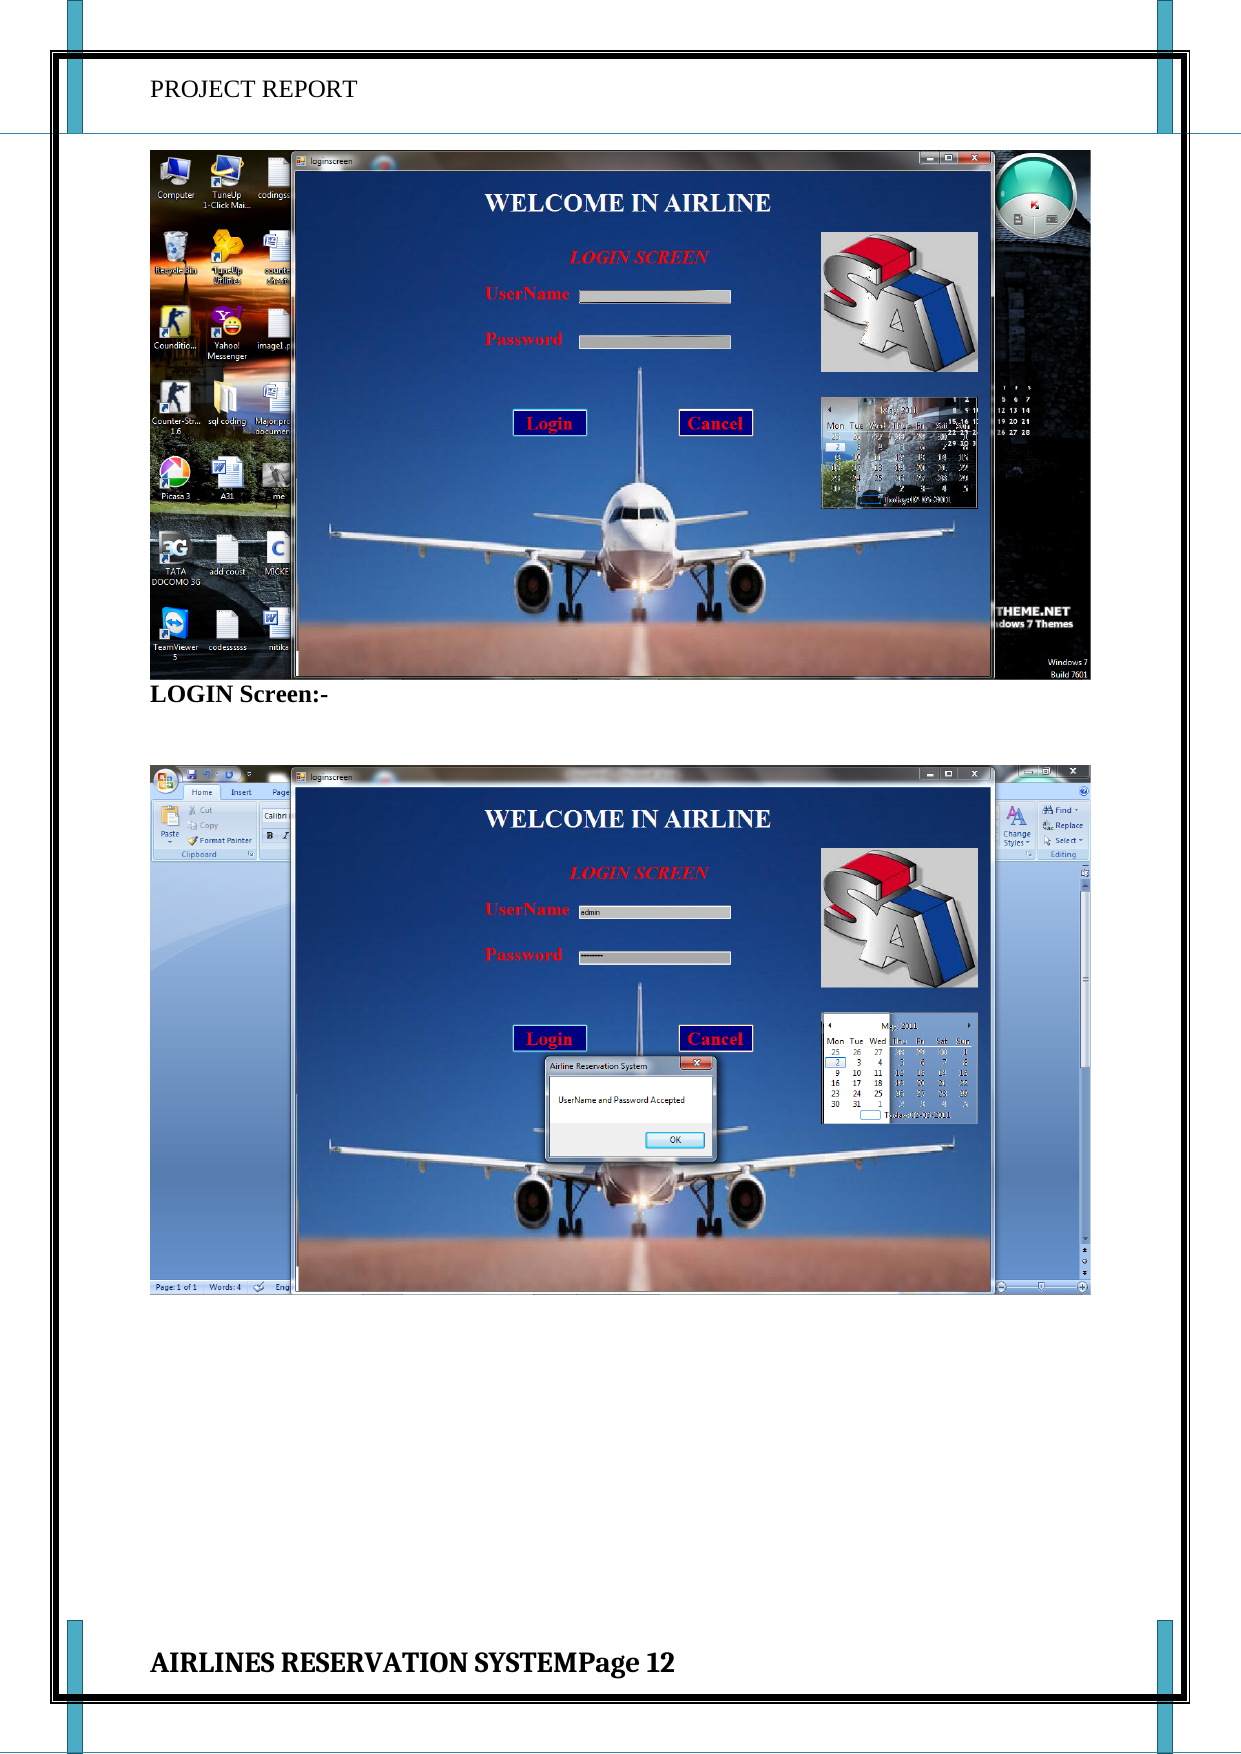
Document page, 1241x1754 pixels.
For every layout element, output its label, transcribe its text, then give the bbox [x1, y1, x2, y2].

picture [150, 765, 1091, 1295]
picture [150, 150, 1091, 680]
text LOGIN Screen:- [150, 680, 1090, 708]
